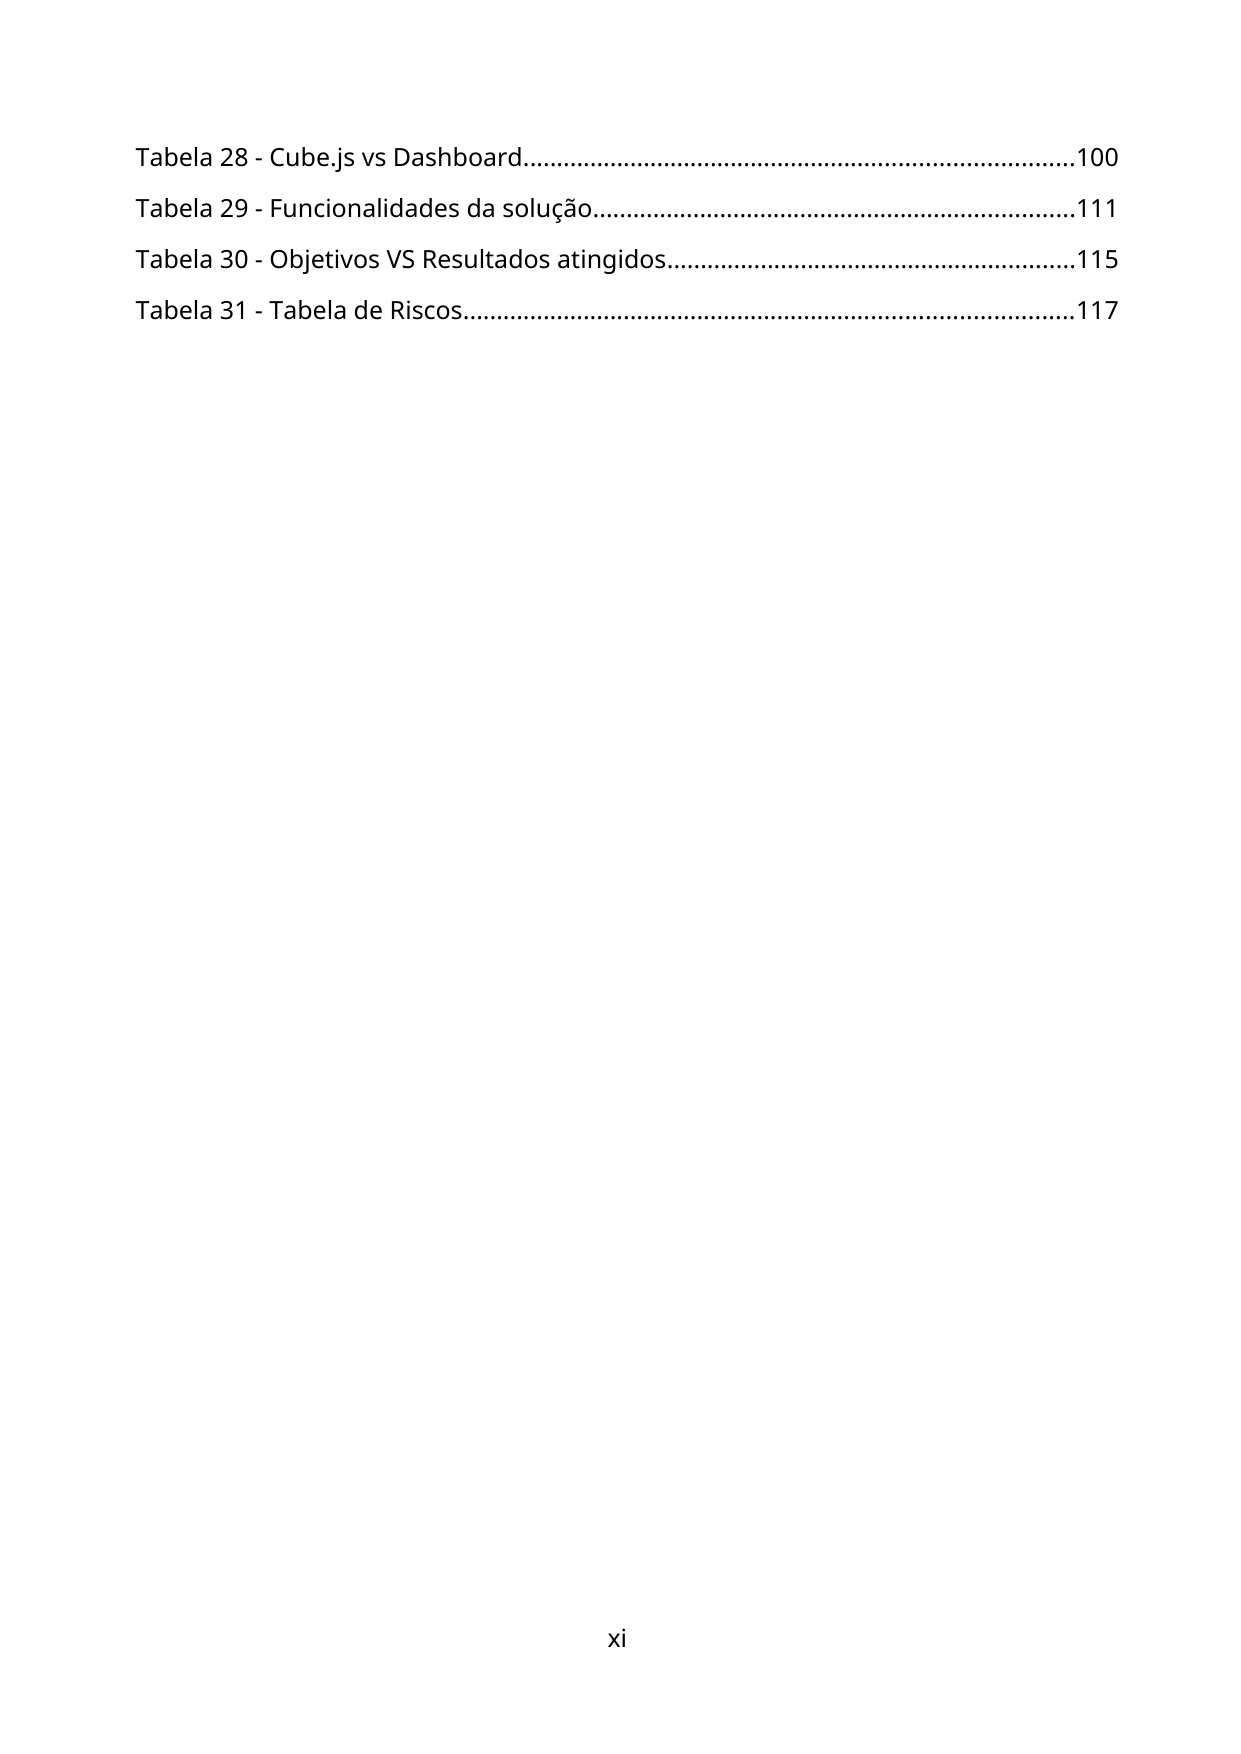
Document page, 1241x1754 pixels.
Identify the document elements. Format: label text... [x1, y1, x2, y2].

text Tabela 30 - Objetivos VS Resultados atingidos 115 [135, 242, 1119, 276]
text Tabela 28 - Cube.js vs Dashboard. 100 [135, 139, 1119, 174]
text Tabela 31 - Tabela de Riscos 117 [135, 293, 1119, 327]
text Tabela 29 - Funcionalidades da solução 111 [135, 191, 1119, 225]
